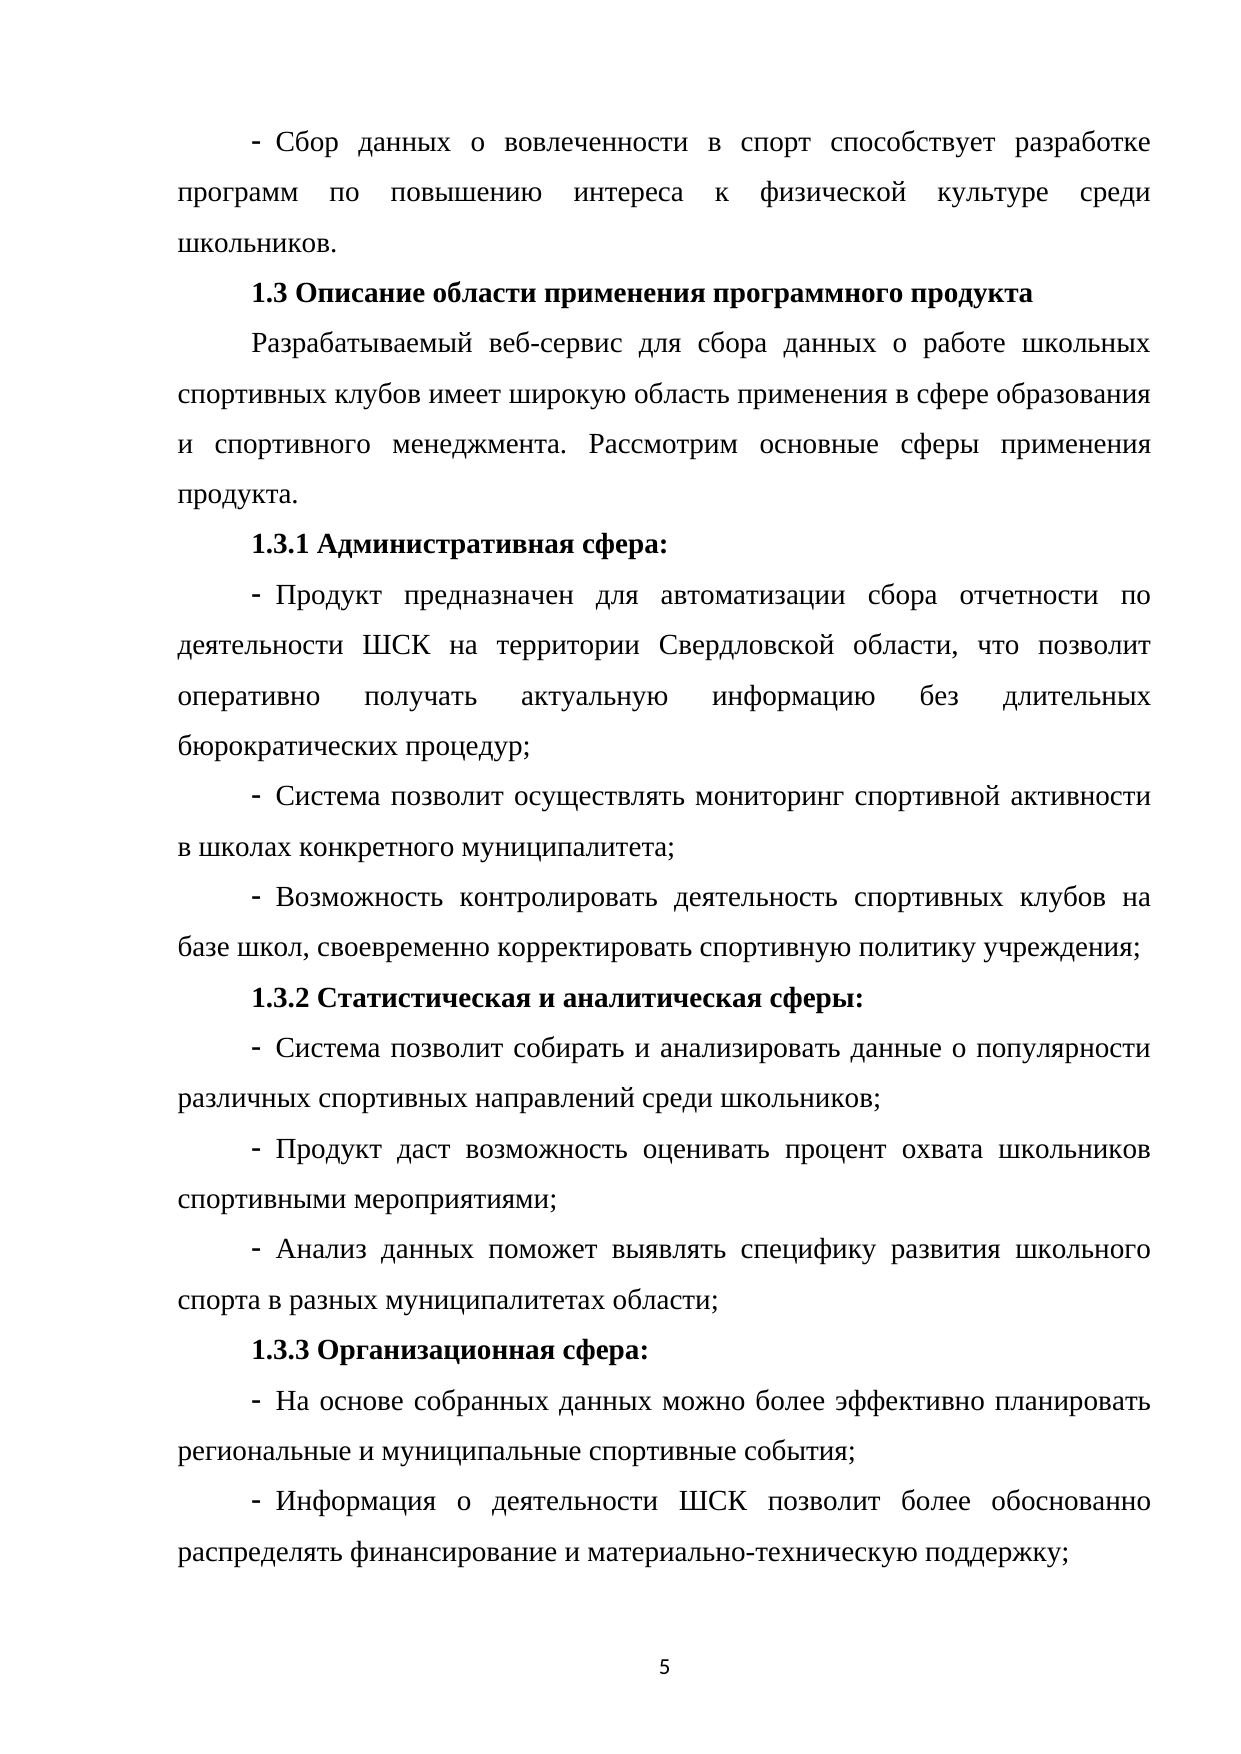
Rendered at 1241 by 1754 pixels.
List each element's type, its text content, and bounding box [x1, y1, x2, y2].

text Административная сфера: [177, 527, 1152, 560]
text Организационная сфера: [177, 1332, 1152, 1366]
text Возможность контролировать деятельность спортивных клубов на базе школ, своевременно корректировать спортивную политику учреждения; [177, 879, 1152, 963]
text Описание области применения программного продукта [177, 275, 1152, 309]
text Система позволит осуществлять мониторинг спортивной активности в школах конкретного муниципалитета; [177, 778, 1152, 862]
text Статистическая и аналитическая сферы: [177, 980, 1152, 1013]
text Продукт предназначен для автоматизации сбора отчетности по деятельности ШСК на территории Свердловской области, что позволит оперативно получать актуальную информацию без длительных бюрократических процедур; [177, 577, 1152, 762]
text Сбор данных о вовлеченности в спорт способствует разработке программ по повышению интереса к физической культуре среди школьников. [177, 124, 1152, 258]
text Продукт даст возможность оценивать процент охвата школьников спортивными мероприятиями; [177, 1131, 1152, 1215]
text На основе собранных данных можно более эффективно планировать региональные и муниципальные спортивные события; [177, 1383, 1152, 1467]
text Система позволит собирать и анализировать данные о популярности различных спортивных направлений среди школьников; [177, 1030, 1152, 1114]
text Разрабатываемый веб-сервис для сбора данных о работе школьных спортивных клубов имеет широкую область применения в сфере образования и спортивного менеджмента. Рассмотрим основные сферы применения продукта. [177, 325, 1152, 510]
text Анализ данных поможет выявлять специфику развития школьного спорта в разных муниципалитетах области; [177, 1232, 1152, 1316]
text Информация о деятельности ШСК позволит более обоснованно распределять финансирование и материально-техническую поддержку; [177, 1483, 1152, 1567]
